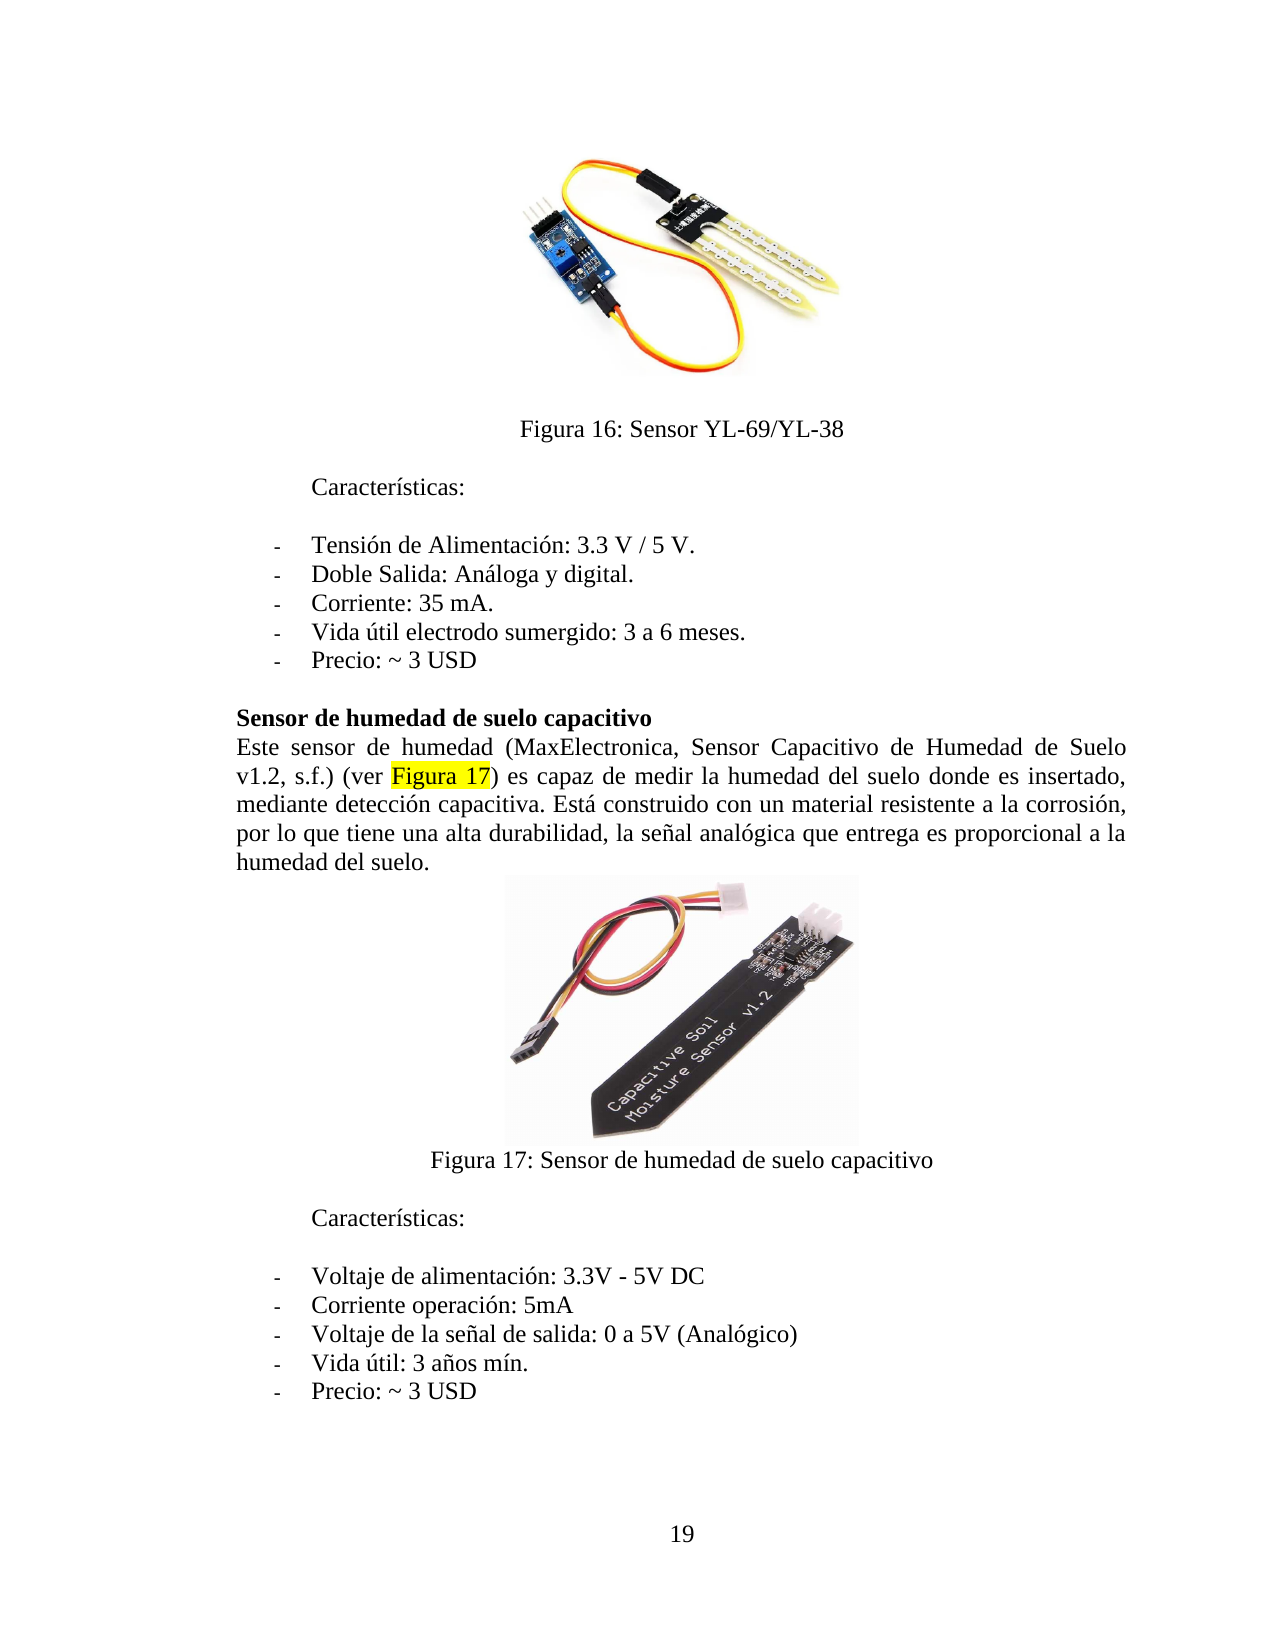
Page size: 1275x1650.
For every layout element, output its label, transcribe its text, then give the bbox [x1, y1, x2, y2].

list Corriente: 35 mA. [274, 588, 1127, 617]
list Doble Salida: Análoga y digital. [274, 559, 1127, 588]
list Precio: ~ 3 USD [274, 1376, 1127, 1405]
text Características: [311, 1203, 1127, 1232]
text Figura 17: Sensor de humedad de suelo capacitivo [236, 1146, 1127, 1174]
list Voltaje de alimentación: 3.3V - 5V DC [274, 1261, 1127, 1290]
picture [504, 147, 859, 386]
list Vida útil electrodo sumergido: 3 a 6 meses. [274, 617, 1127, 645]
text Este sensor de humedad (ver Figura 17) es capaz de medir la humedad del suelo donde es insertado, mediante detección capacitiva. Está construido con un material resistente a la corrosión, por lo que tiene una alta durabilidad, la señal analógica que entrega es proporcional a la humedad del suelo. [236, 732, 1127, 876]
list Vida útil: 3 años mín. [274, 1348, 1127, 1376]
text Características: [311, 472, 1127, 501]
list Tensión de Alimentación: 3.3 V / 5 V. [274, 530, 1127, 559]
text Sensor de humedad de suelo capacitivo [236, 703, 1127, 732]
picture [504, 875, 859, 1146]
list Corriente operación: 5mA [274, 1290, 1127, 1319]
list Voltaje de la señal de salida: 0 a 5V (Analógico) [274, 1319, 1127, 1348]
text Figura 16: Sensor YL-69/YL-38 [236, 414, 1127, 443]
list Precio: ~ 3 USD [274, 645, 1127, 674]
